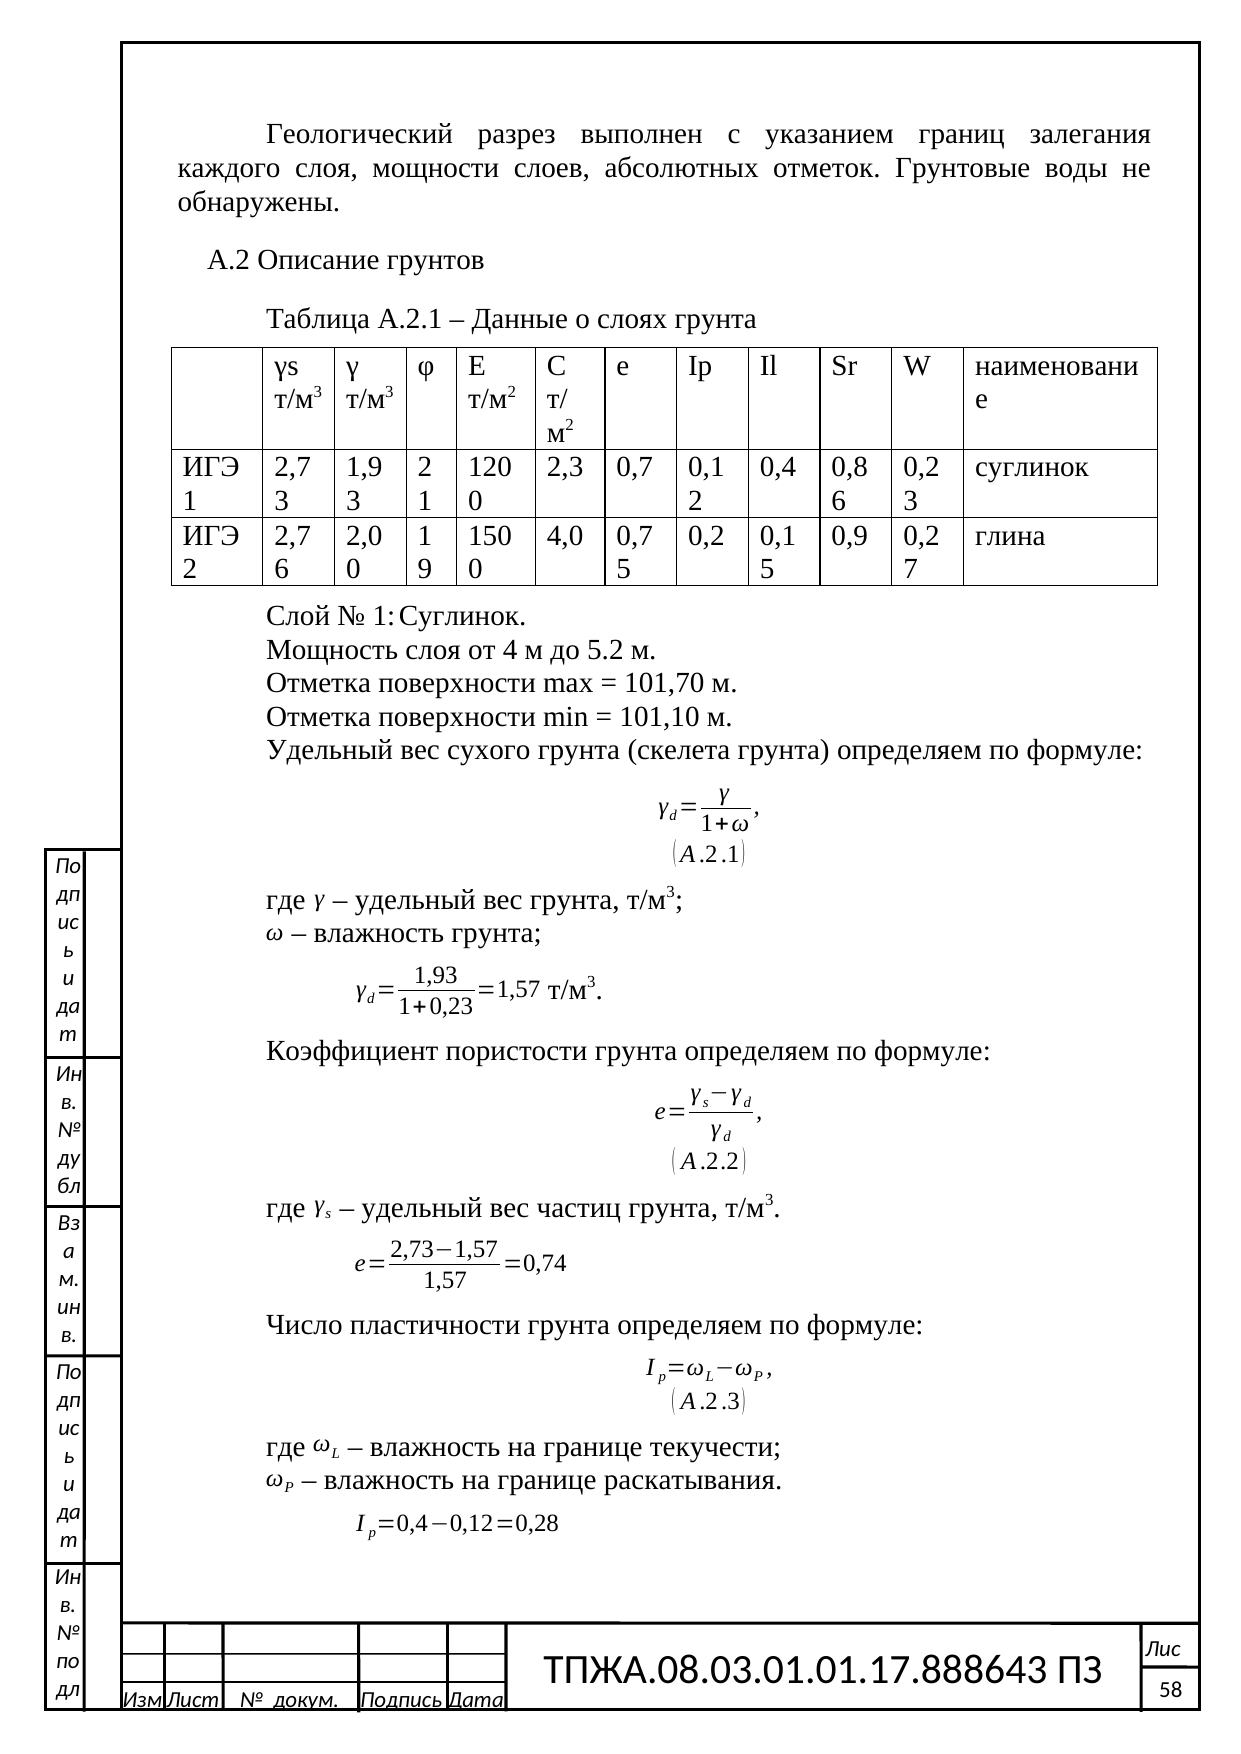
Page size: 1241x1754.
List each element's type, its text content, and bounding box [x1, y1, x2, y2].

table_cell глина [964, 518, 1157, 585]
table_cell 0,4 [749, 450, 819, 517]
table_cell 0,86 [821, 450, 891, 517]
table_header Ip [677, 348, 748, 448]
table_header e [606, 348, 676, 448]
text Мощность слоя от 4 м до 5.2 м. [177, 632, 1152, 665]
table_cell 0,15 [749, 518, 819, 585]
table_header E т/м2 [457, 348, 535, 448]
text Число пластичности грунта определяем по формуле: [177, 1307, 1152, 1341]
text т/м3. [266, 961, 1152, 1020]
table_header Sr [821, 348, 891, 448]
table_cell 0,23 [892, 450, 963, 517]
table_cell 0,2 [677, 518, 748, 585]
table_header γs т/м3 [263, 348, 334, 448]
text Таблица А.2.1 – Данные о слоях грунта [177, 301, 1152, 334]
text где – влажность на границе текучести; [177, 1429, 1152, 1462]
text где – удельный вес грунта, т/м3; [177, 882, 1063, 915]
text Коэффициент пористости грунта определяем по формуле: [177, 1033, 1152, 1066]
text Отметка поверхности min = 101,10 м. [177, 699, 1152, 732]
text Геологический разрез выполнен с указанием границ залегания каждого слоя, мощности слоев, абсолютных отметок. Грунтовые воды не обнаружены. [177, 117, 1152, 217]
table_cell 0,9 [821, 518, 891, 585]
table_cell 2,73 [263, 450, 334, 517]
table_header С т/м2 [536, 348, 604, 448]
text Слой № 1: Суглинок. [177, 598, 1152, 632]
table_cell 21 [407, 450, 456, 517]
table_cell 1500 [457, 518, 535, 585]
table_header γ т/м3 [335, 348, 406, 448]
table_cell 19 [407, 518, 456, 585]
table_cell 0,75 [606, 518, 676, 585]
table_cell 4,0 [536, 518, 604, 585]
text – влажность на границе раскатывания. [177, 1462, 1152, 1497]
table_cell 1200 [457, 450, 535, 517]
table_cell 0,12 [677, 450, 748, 517]
table_cell суглинок [964, 450, 1157, 517]
table_cell 0,7 [606, 450, 676, 517]
table_header W [892, 348, 963, 448]
table_header Il [749, 348, 819, 448]
table_cell 2,3 [536, 450, 604, 517]
text Удельный вес сухого грунта (скелета грунта) определяем по формуле: [177, 732, 1152, 766]
table_cell 1,93 [335, 450, 406, 517]
table_cell 2,00 [335, 518, 406, 585]
table_cell 0,27 [892, 518, 963, 585]
list А.2 Описание грунтов [207, 242, 1152, 276]
text Отметка поверхности max = 101,70 м. [177, 665, 1152, 699]
table_cell ИГЭ1 [172, 450, 262, 517]
table_header [172, 348, 262, 448]
table_cell 2,76 [263, 518, 334, 585]
table_header φ [407, 348, 456, 448]
text где – удельный вес частиц грунта, т/м3. [177, 1190, 1152, 1223]
table_header наименование [964, 348, 1157, 448]
text – влажность грунта; [177, 915, 1063, 949]
table_cell ИГЭ2 [172, 518, 262, 585]
